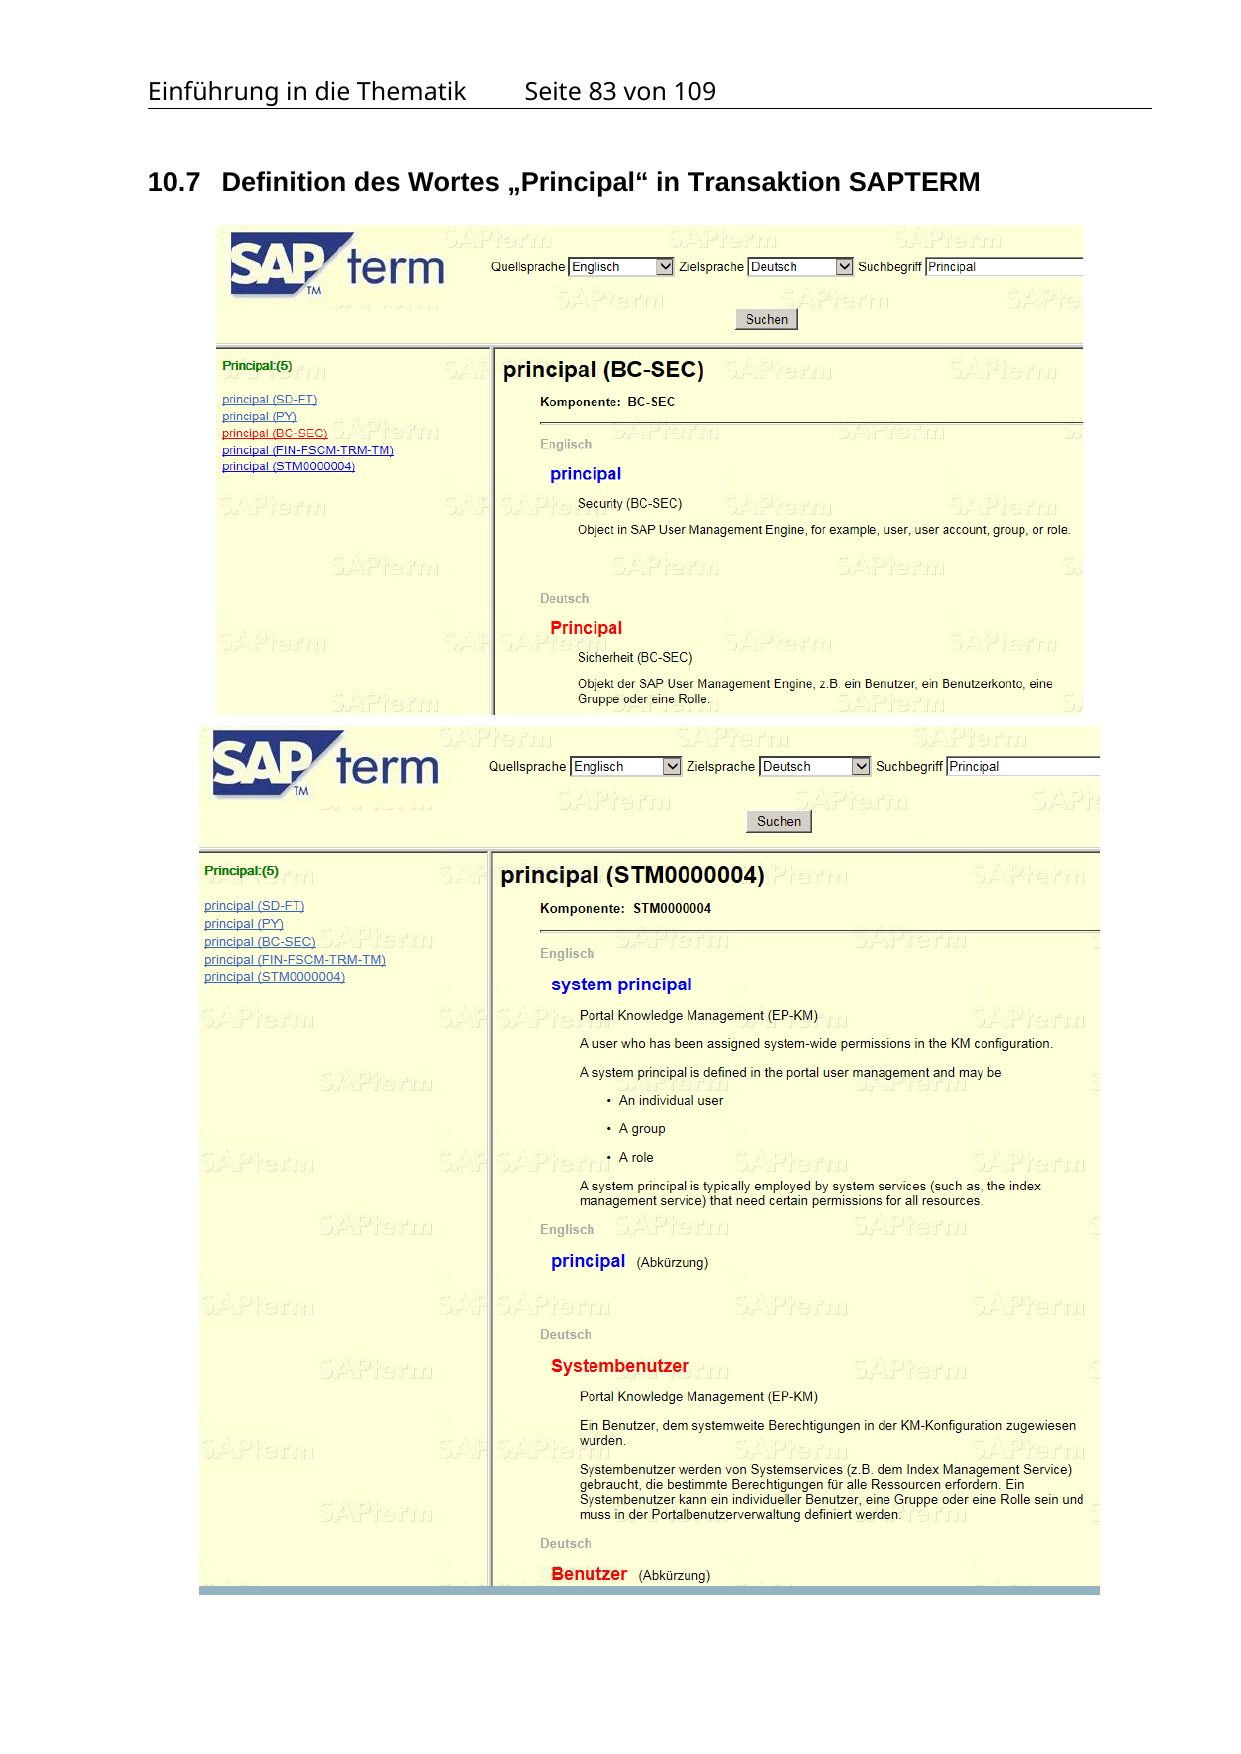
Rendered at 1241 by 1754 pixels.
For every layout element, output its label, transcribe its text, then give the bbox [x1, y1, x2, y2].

picture [199, 726, 1100, 1595]
picture [216, 225, 1084, 715]
subtitle Definition des Wortes „Principal“ in Transaktion SAPTERM [148, 166, 1152, 197]
